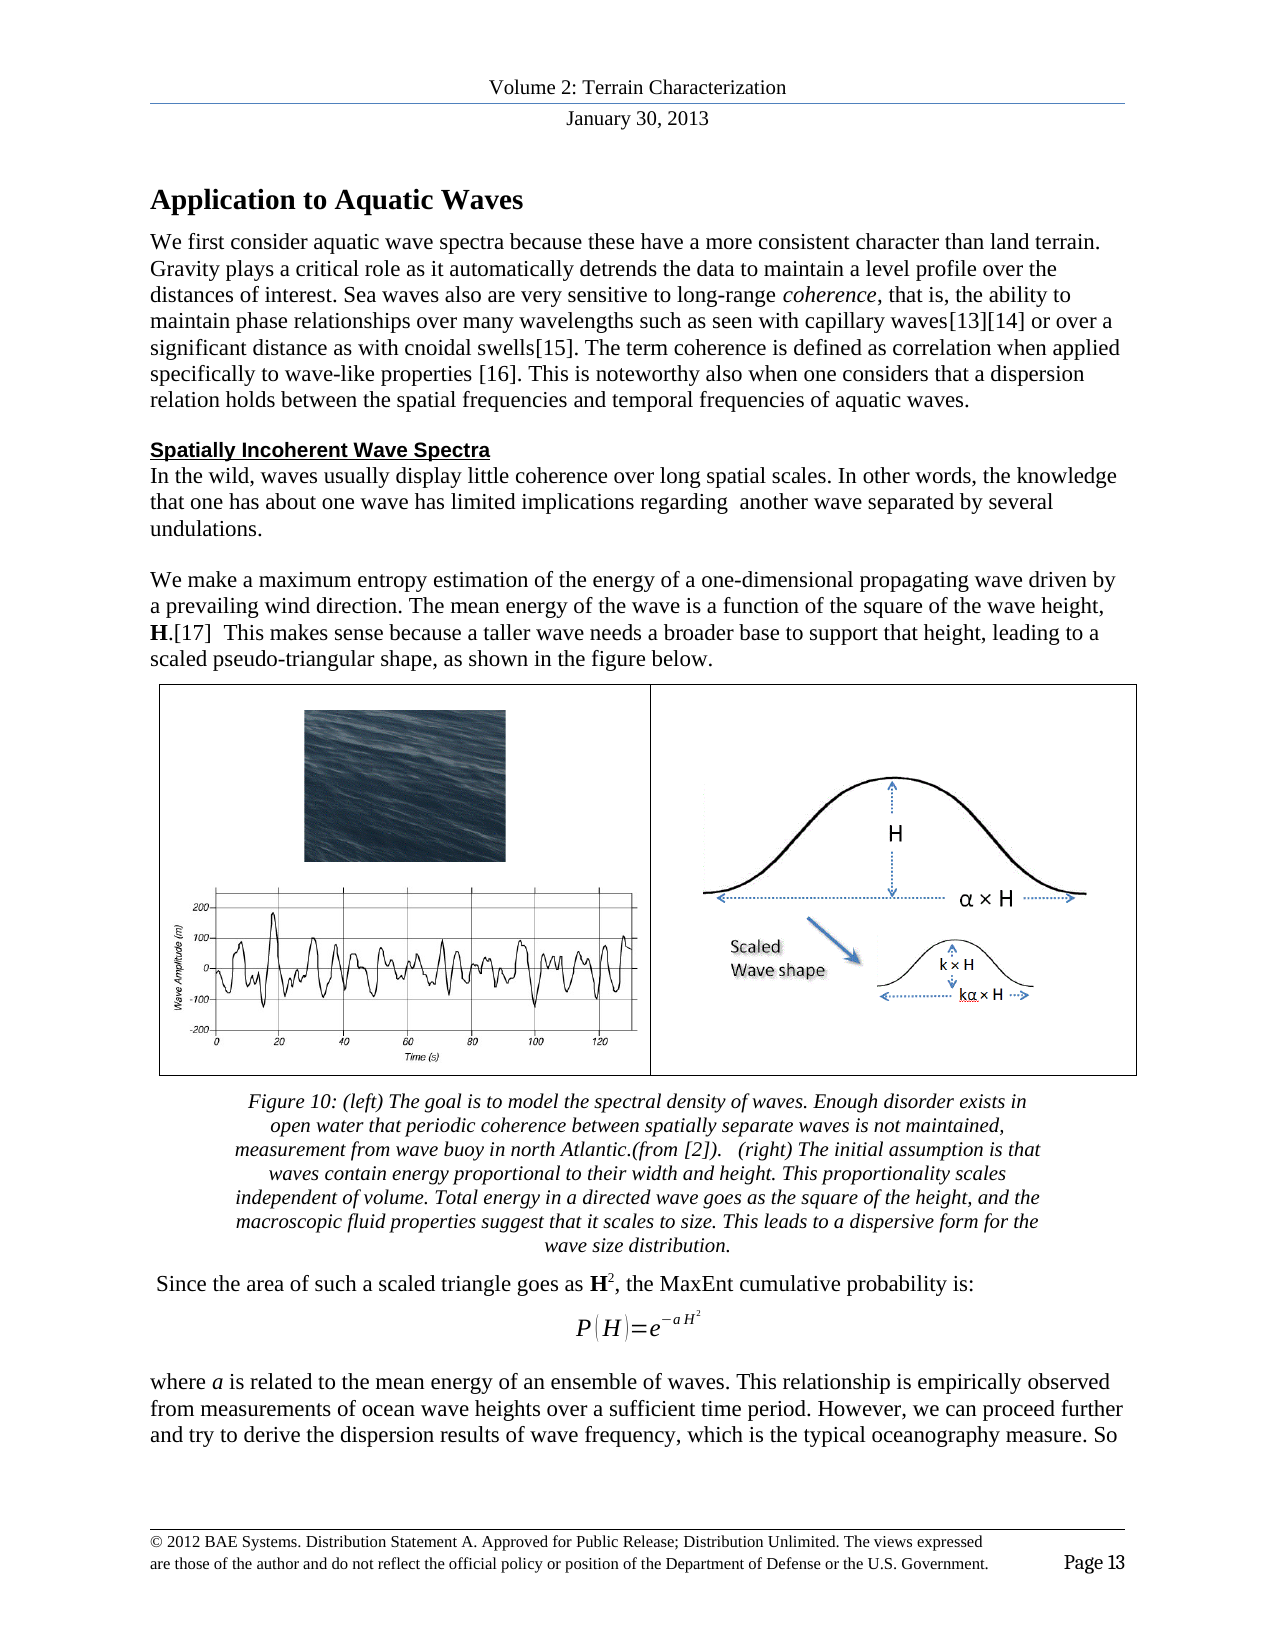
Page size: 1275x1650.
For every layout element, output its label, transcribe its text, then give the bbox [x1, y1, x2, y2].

text Since the area of such a scaled triangle goes as H2, the MaxEnt cumulative probability is: [150, 1270, 1125, 1296]
text We make a maximum entropy estimation of the energy of a one-dimensional propagating wave driven by a prevailing wind direction. The mean energy of the wave is a function of the square of the wave height, H.[17] This makes sense because a taller wave needs a broader base to support that height, leading to a scaled pseudo-triangular shape, as shown in the figure below. [150, 566, 1125, 671]
text In the wild, waves usually display little coherence over long spatial scales. In other words, the knowledge that one has about one wave has limited implications regarding another wave separated by several undulations. [150, 462, 1125, 541]
table_header [160, 685, 650, 1075]
picture [680, 749, 1107, 1023]
subtitle Application to Aquatic Waves [150, 182, 1125, 216]
text We first consider aquatic wave spectra because these have a more consistent character than land terrain. Gravity plays a critical role as it automatically detrends the data to maintain a level profile over the distances of interest. Sea waves also are very sensitive to long-range coherence, that is, the ability to maintain phase relationships over many wavelengths such as seen with capillary waves[13][14] or over a significant distance as with cnoidal swells[15]. The term coherence is defined as correlation when applied specifically to wave-like properties [16]. This is noteworthy also when one considers that a dispersion relation holds between the spatial frequencies and temporal frequencies of aquatic waves. [150, 228, 1125, 413]
subtitle Spatially Incoherent Wave Spectra [150, 438, 1125, 462]
table_header [651, 685, 1136, 1075]
picture [304, 710, 506, 862]
text Figure 10: (left) The goal is to model the spectral density of waves. Enough disorder exists in open water that periodic coherence between spatially separate waves is not maintained, measurement from wave buoy in north Atlantic.(from [2]). (right) The initial assumption is that waves contain energy proportional to their width and height. This proportionality scales independent of volume. Total energy in a directed wave goes as the square of the height, and the macroscopic fluid properties suggest that it scales to size. This leads to a dispersive form for the wave size distribution. [225, 1089, 1050, 1257]
picture [172, 886, 638, 1063]
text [150, 1368, 1125, 1447]
